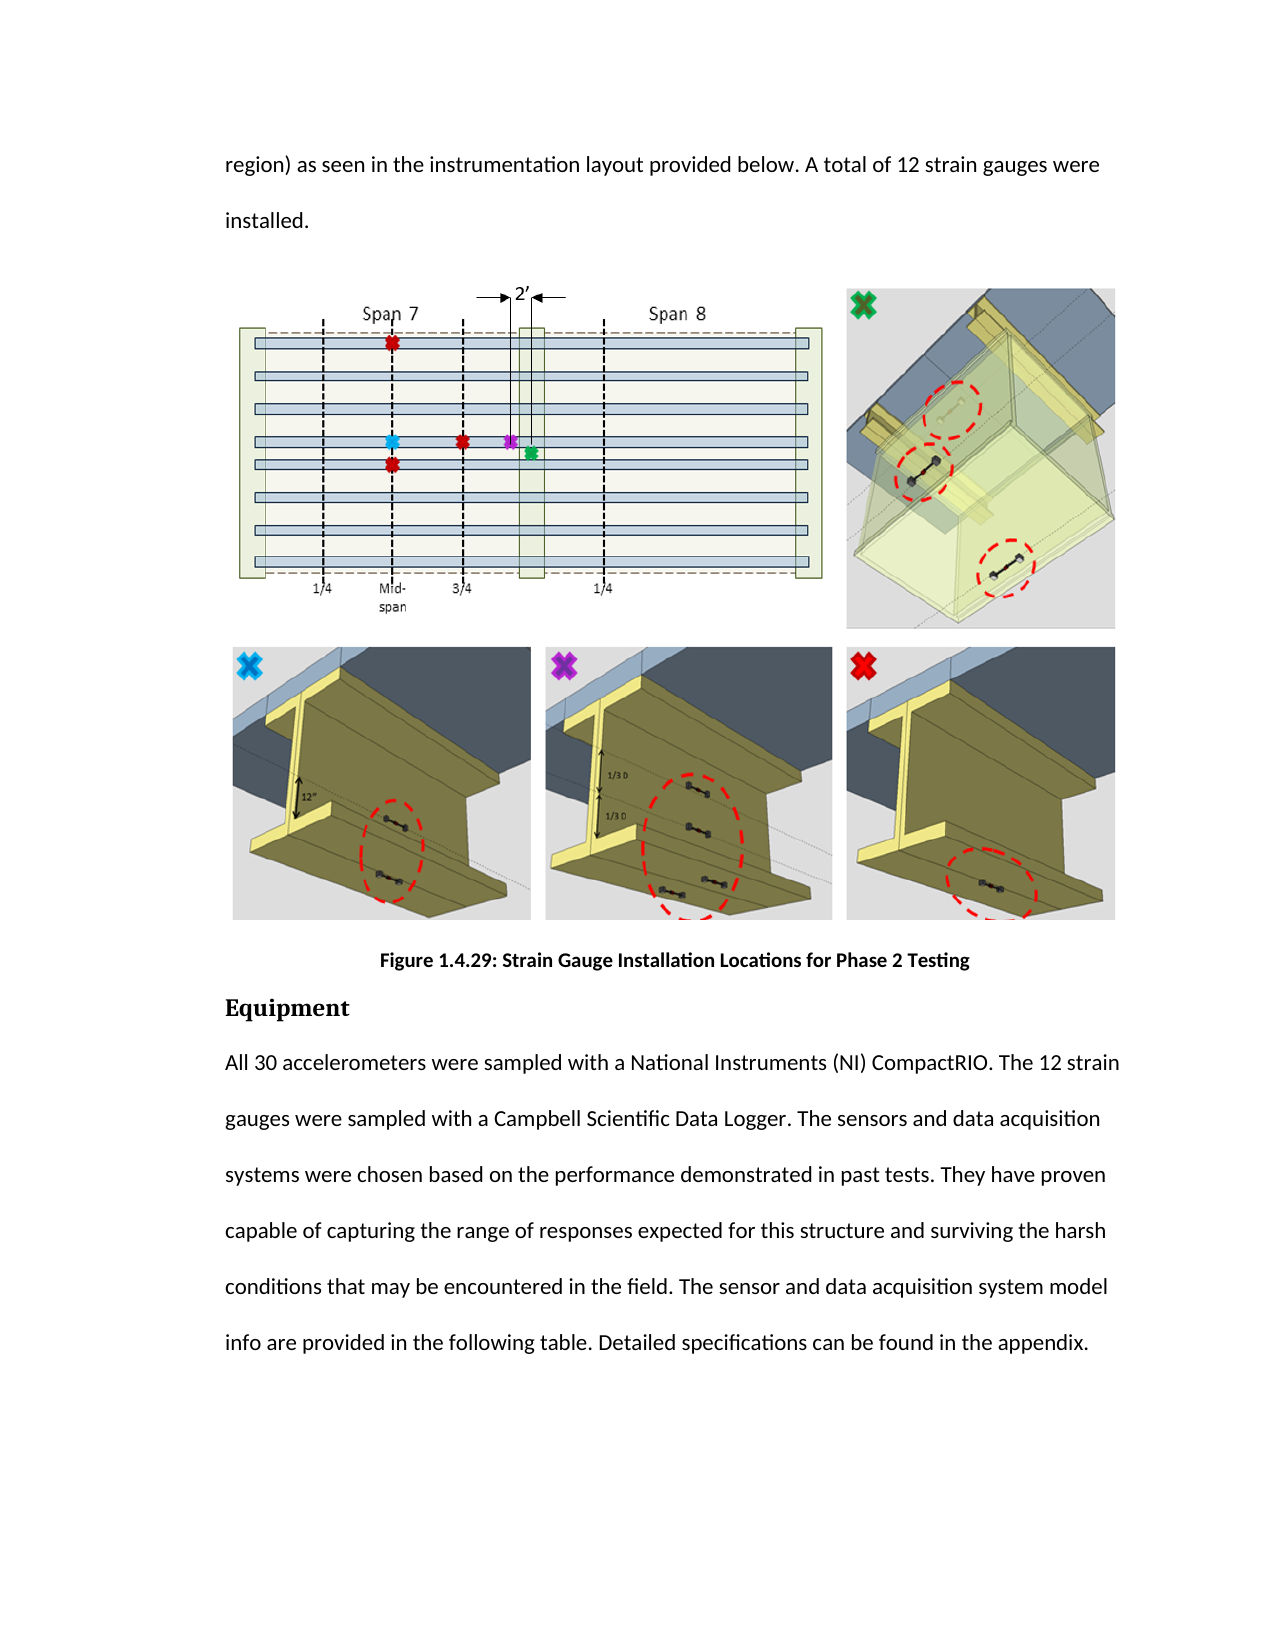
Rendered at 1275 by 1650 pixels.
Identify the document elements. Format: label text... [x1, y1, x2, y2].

text All 30 accelerometers were sampled with a National Instruments (NI) CompactRIO. The 12 strain gauges were sampled with a Campbell Scientific Data Logger. The sensors and data acquisition systems were chosen based on the performance demonstrated in past tests. They have proven capable of capturing the range of responses expected for this structure and surviving the harsh conditions that may be encountered in the field. The sensor and data acquisition system model info are provided in the following table. Detailed specifications can be found in the appendix. [225, 1048, 1125, 1356]
picture [225, 274, 1125, 920]
subtitle Equipment [225, 994, 1125, 1023]
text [225, 150, 1125, 234]
